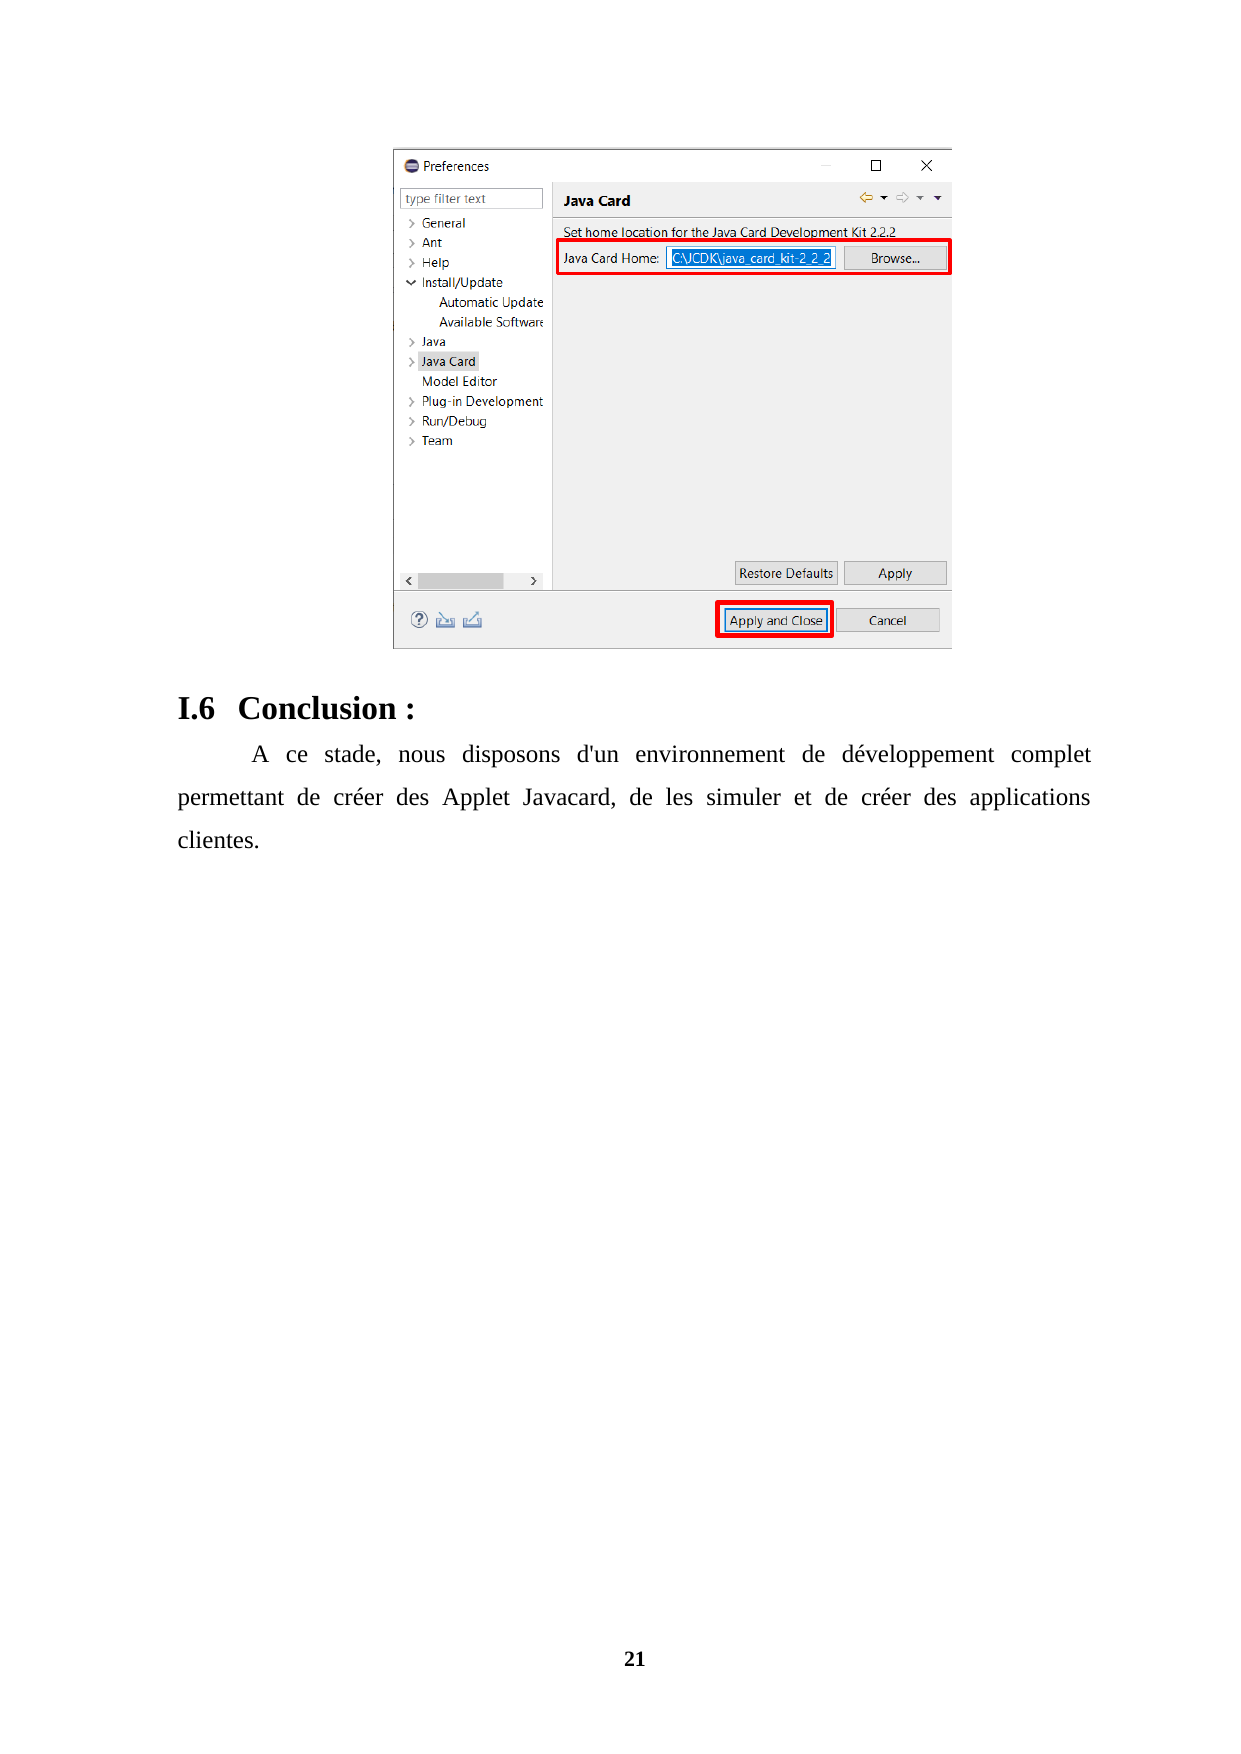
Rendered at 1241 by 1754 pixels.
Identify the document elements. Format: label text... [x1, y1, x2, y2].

picture [393, 147, 952, 649]
text Conclusion : [177, 688, 1092, 727]
picture [559, 242, 948, 272]
text A ce stade, nous disposons d'un environnement de développement complet permettant de créer des Applet Javacard, de les simuler et de créer des applications clientes. [177, 739, 1092, 854]
